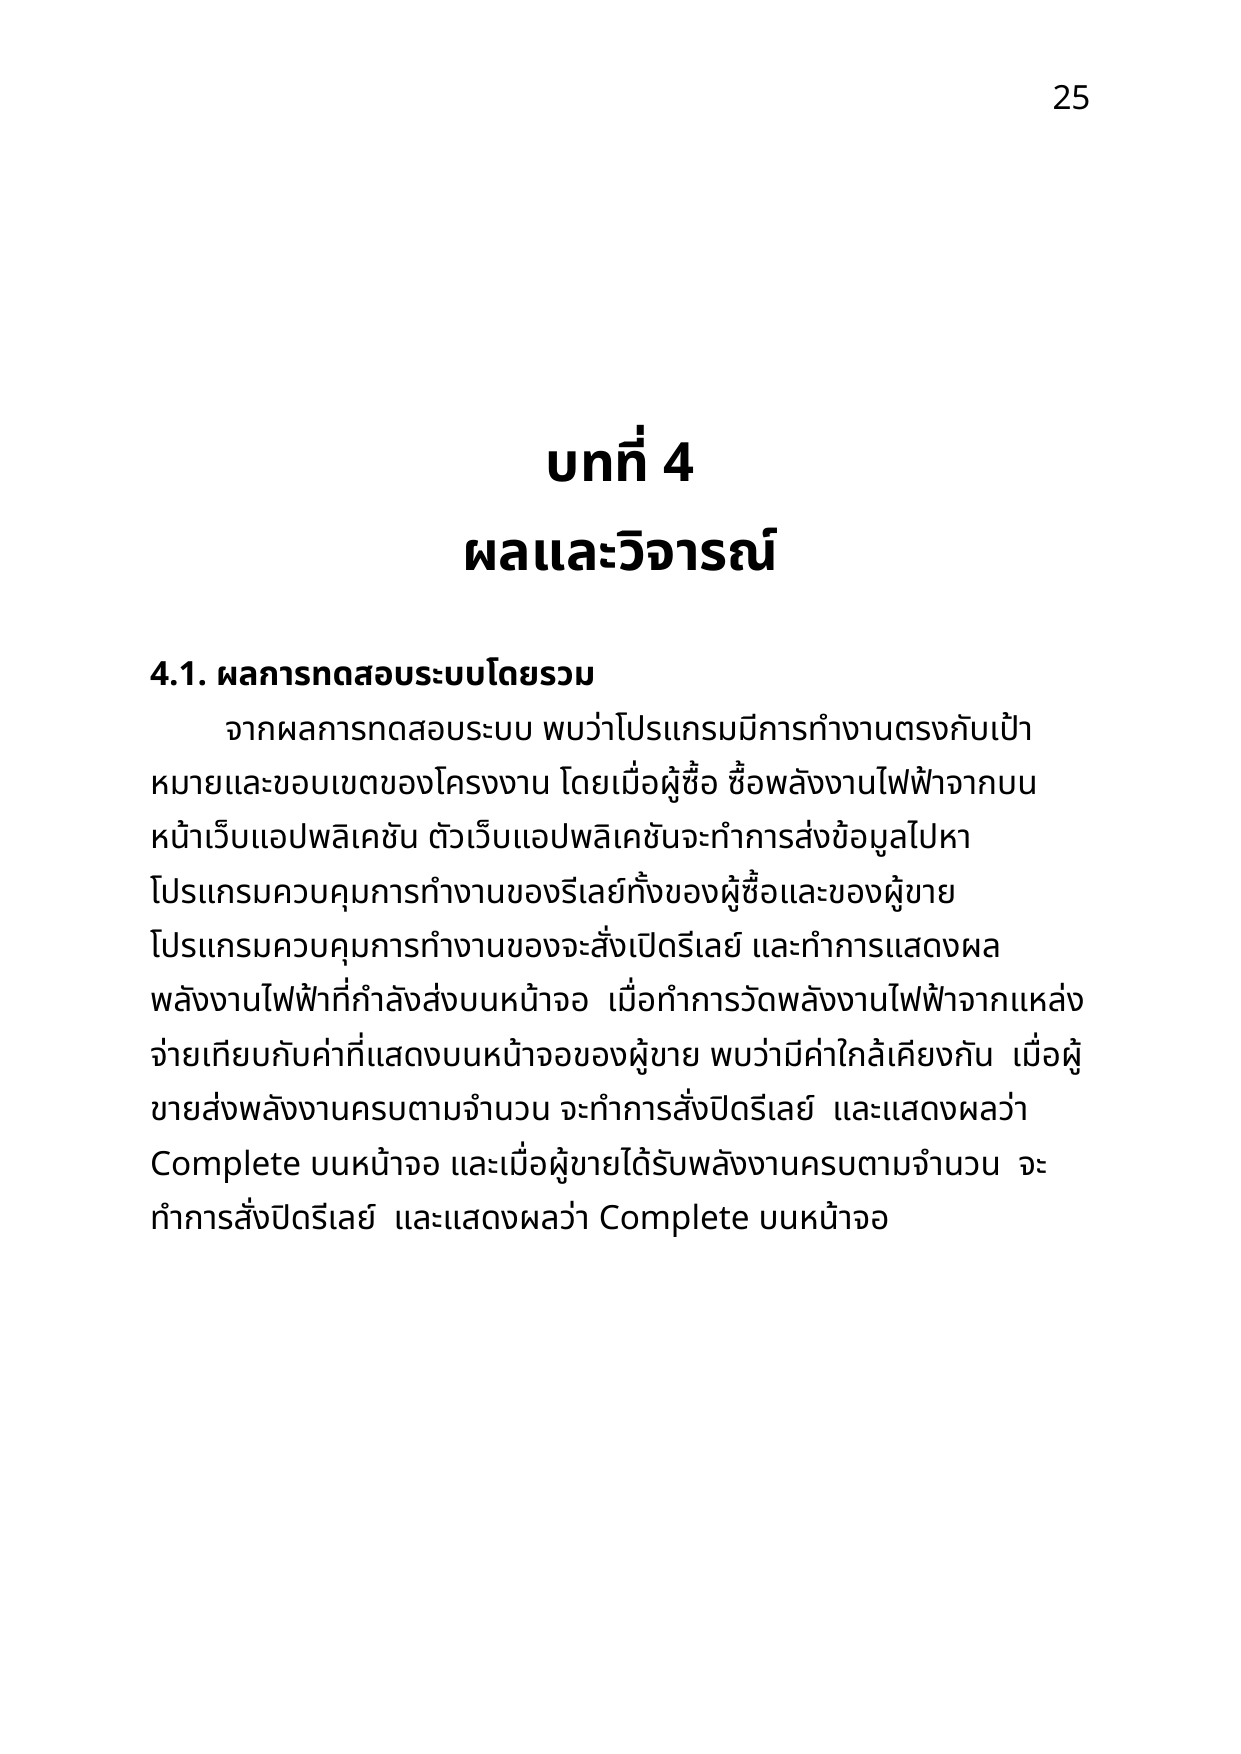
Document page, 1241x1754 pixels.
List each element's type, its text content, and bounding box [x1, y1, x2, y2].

text จากผลการทดสอบระบบ พบว่าโปรแกรมมีการทำงานตรงกับเป้าหมายและขอบเขตของโครงงาน โดยเมื่อผู้ซื้อ ซื้อพลังงานไฟฟ้าจากบนหน้าเว็บแอปพลิเคชัน ตัวเว็บแอปพลิเคชันจะทำการส่งข้อมูลไปหาโปรแกรมควบคุมการทำงานของรีเลย์ทั้งของผู้ซื้อและของผู้ขาย โปรแกรมควบคุมการทำงานของจะสั่งเปิดรีเลย์ และทำการแสดงผลพลังงานไฟฟ้าที่กำลังส่งบนหน้าจอ เมื่อทำการวัดพลังงานไฟฟ้าจากแหล่งจ่ายเทียบกับค่าที่แสดงบนหน้าจอของผู้ขาย พบว่ามีค่าใกล้เคียงกัน เมื่อผู้ขายส่งพลังงานครบตามจำนวน จะทำการสั่งปิดรีเลย์ และแสดงผลว่า Complete บนหน้าจอ และเมื่อผู้ขายได้รับพลังงานครบตามจำนวน จะทำการสั่งปิดรีเลย์ และแสดงผลว่า Complete บนหน้าจอ [150, 704, 1090, 1245]
text 4.1. ผลการทดสอบระบบโดยรวม [150, 650, 1090, 701]
text บทที่ 4 [150, 424, 1090, 506]
text ผลและวิจารณ์ [150, 513, 1090, 594]
